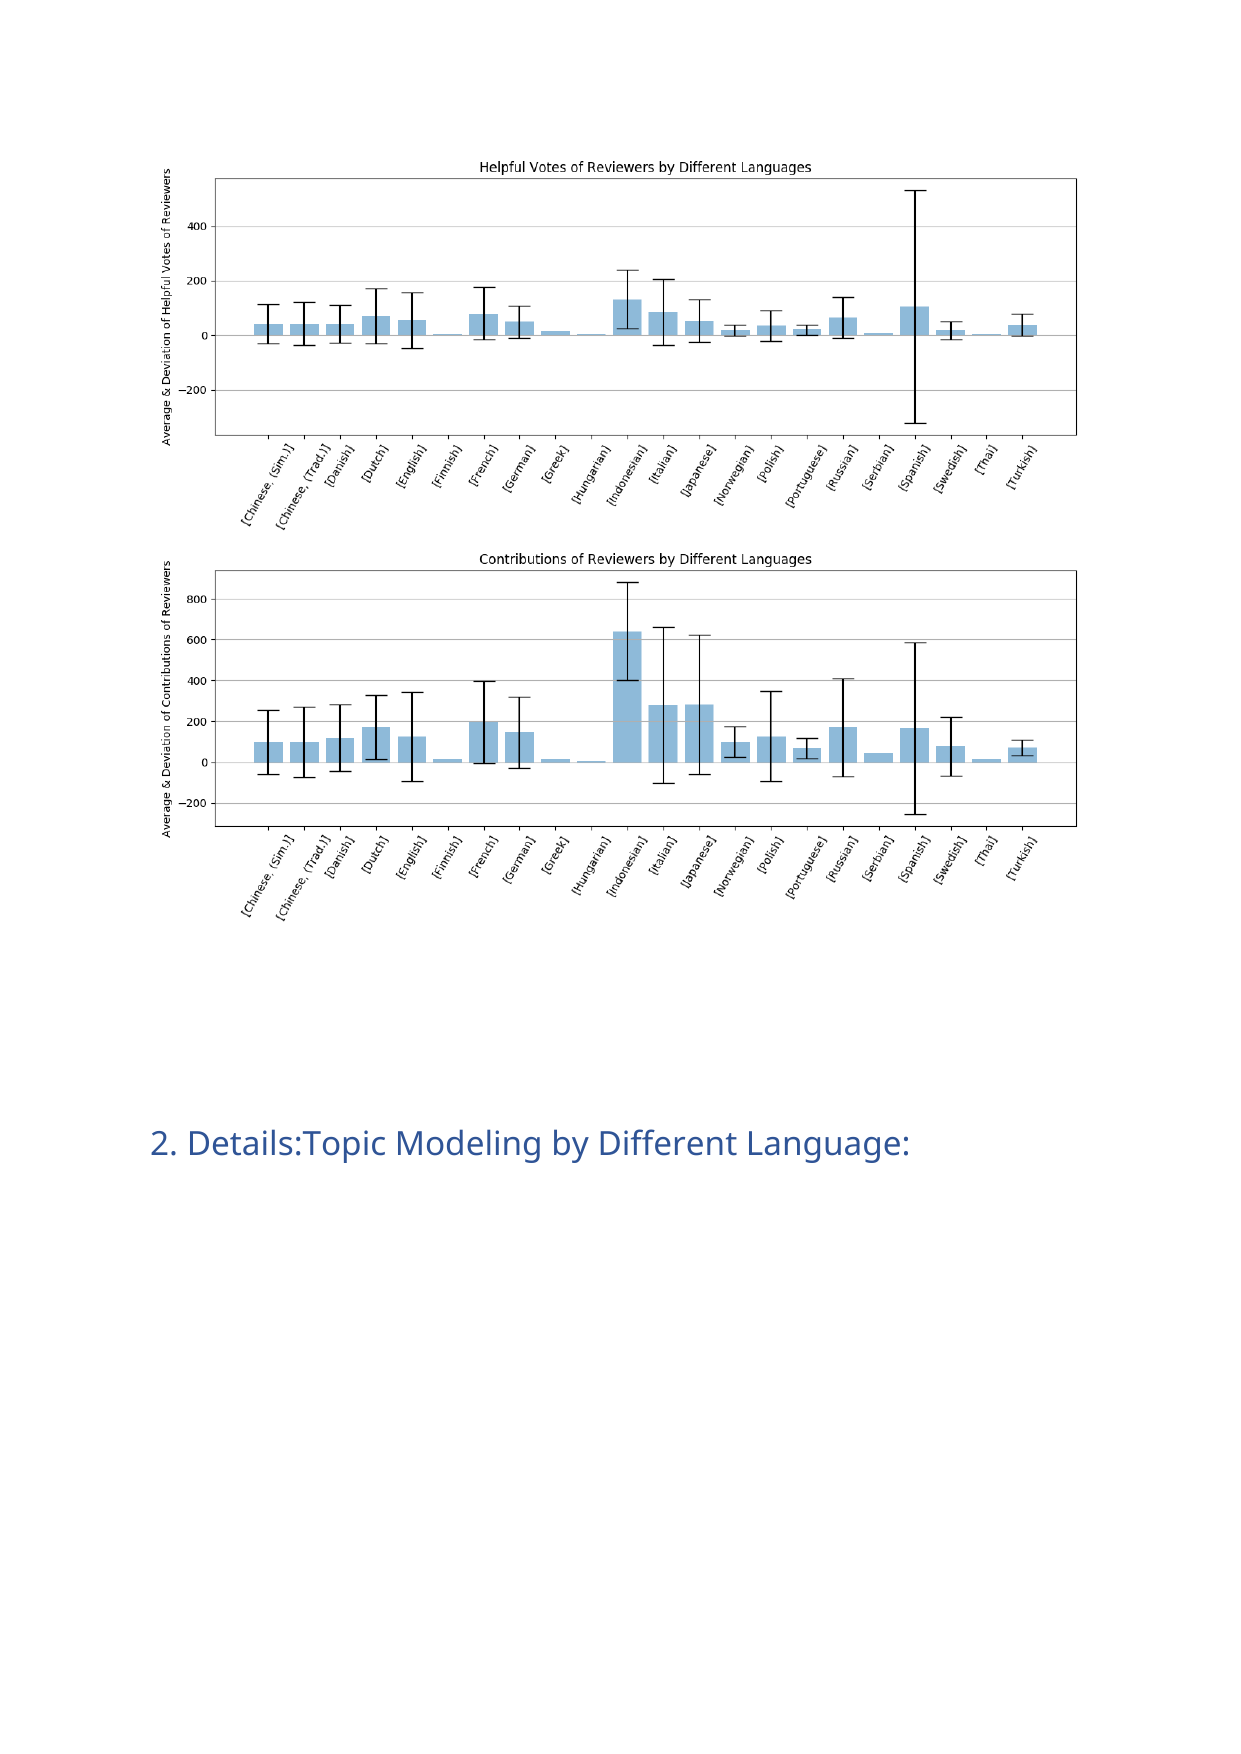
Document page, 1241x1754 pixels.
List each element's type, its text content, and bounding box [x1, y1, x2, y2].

picture [150, 150, 1090, 933]
subtitle 2. Details:Topic Modeling by Different Language: [150, 1120, 1090, 1165]
